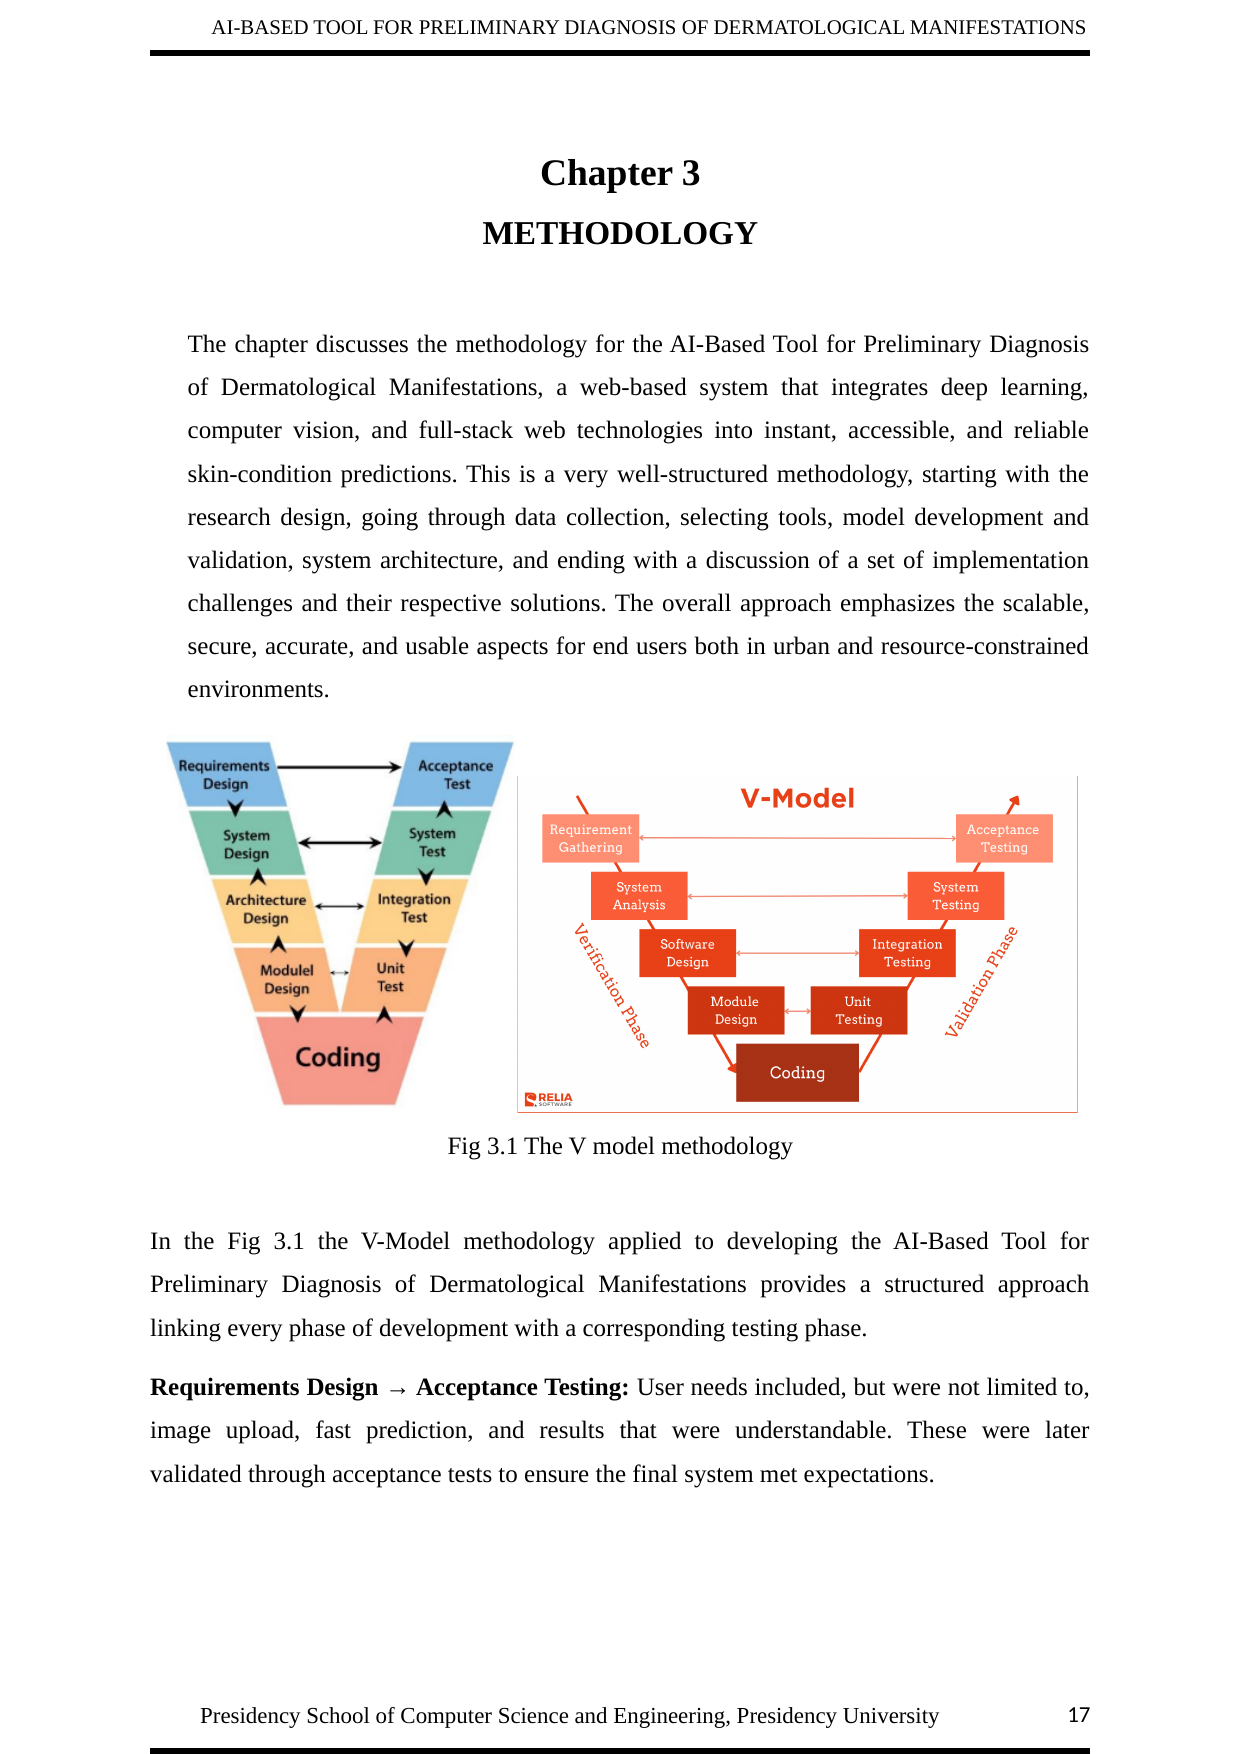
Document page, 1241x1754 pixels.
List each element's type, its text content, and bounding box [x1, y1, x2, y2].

text Chapter 3 [150, 150, 1090, 193]
picture [150, 734, 1078, 1113]
text Fig 3.1 The V model methodology [150, 1131, 1090, 1160]
text The chapter discusses the methodology for the AI-Based Tool for Preliminary Diagnosis of Dermatological Manifestations, a web-based system that integrates deep learning, computer vision, and full-stack web technologies into instant, accessible, and reliable skin-condition predictions. This is a very well-structured methodology, starting with the research design, going through data collection, selecting tools, model development and validation, system architecture, and ending with a discussion of a set of implementation challenges and their respective solutions. The overall approach emphasizes the scalable, secure, accurate, and usable aspects for end users both in urban and resource-constrained environments. [187, 329, 1090, 703]
text In the Fig 3.1 the V-Model methodology applied to developing the AI-Based Tool for Preliminary Diagnosis of Dermatological Manifestations provides a structured approach linking every phase of development with a corresponding testing phase. [150, 1226, 1090, 1341]
text Requirements Design → Acceptance Testing: User needs included, but were not limited to, image upload, fast prediction, and results that were understandable. These were later validated through acceptance tests to ensure the final system met expectations. [150, 1372, 1090, 1487]
text METHODOLOGY [150, 213, 1090, 252]
